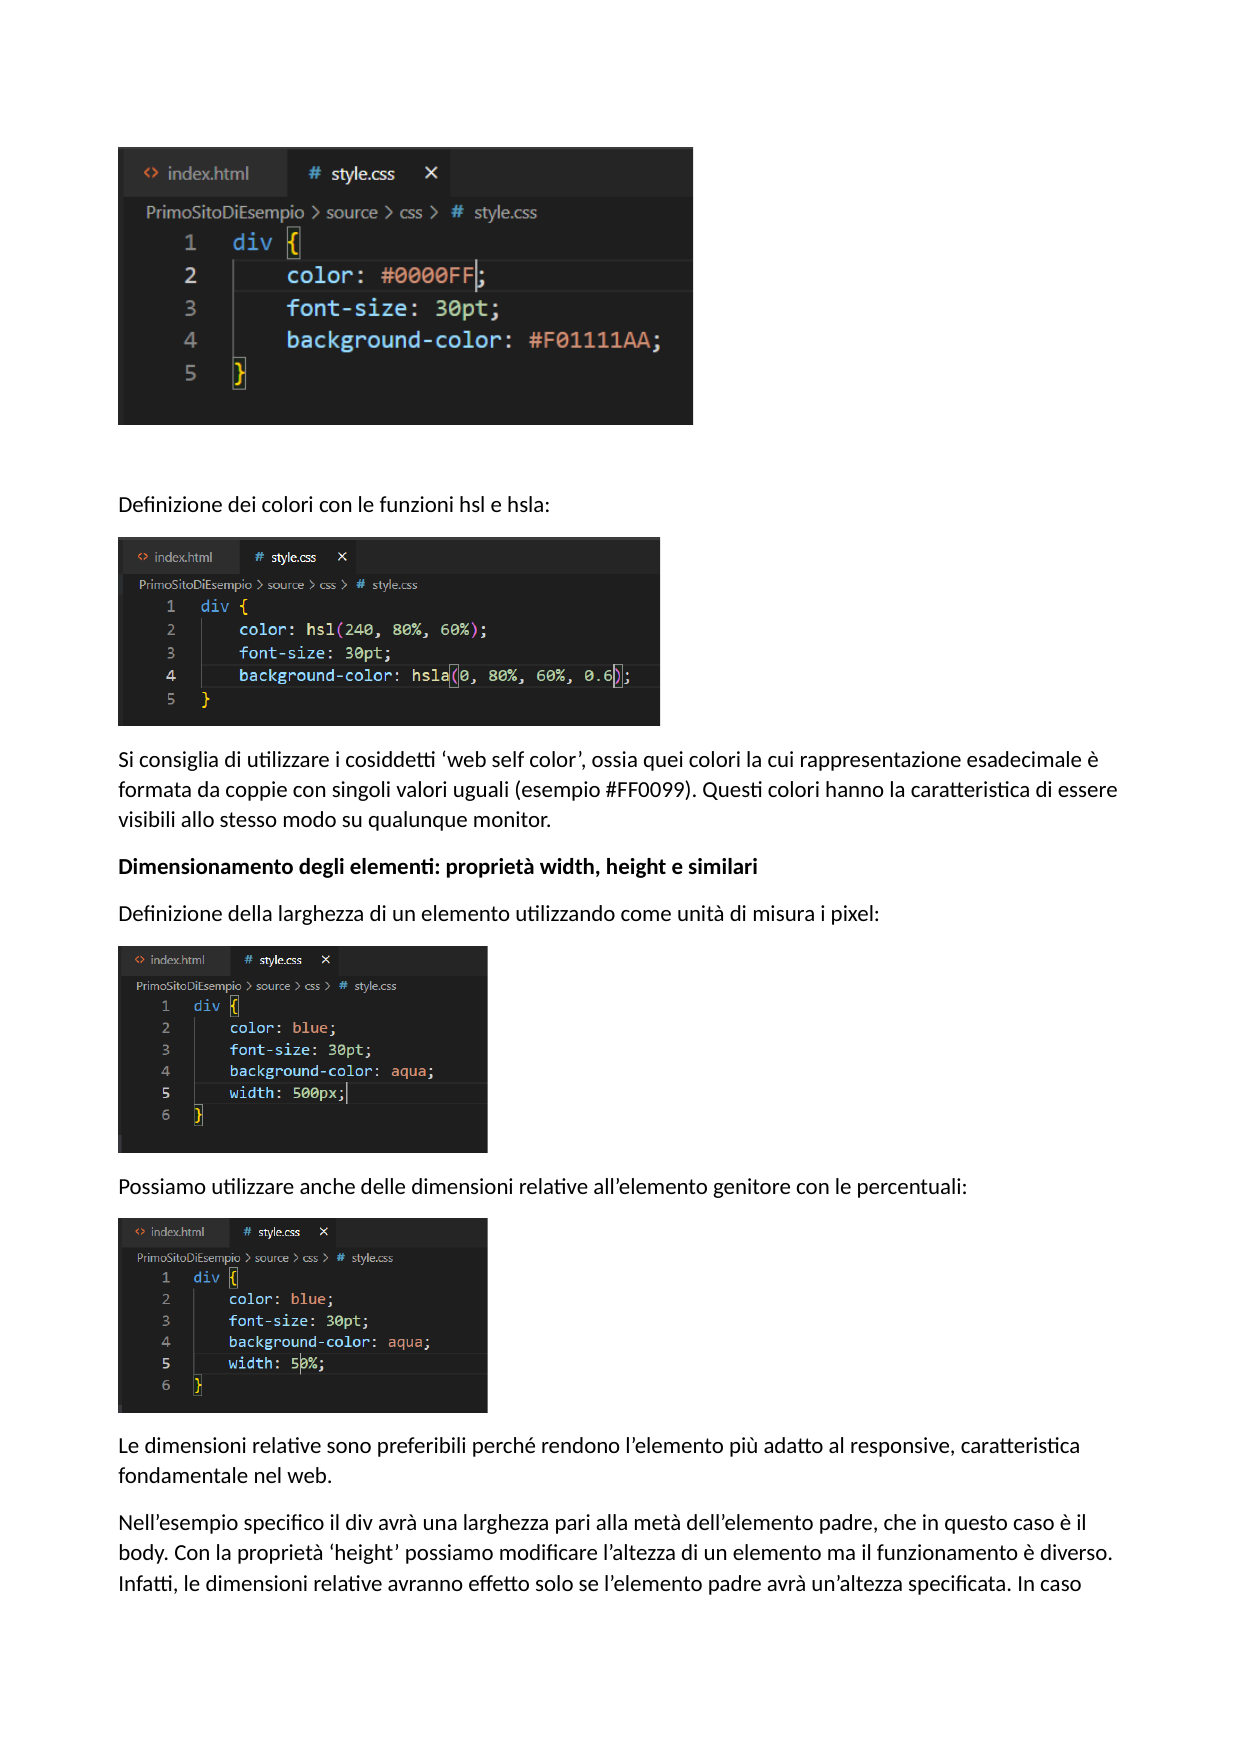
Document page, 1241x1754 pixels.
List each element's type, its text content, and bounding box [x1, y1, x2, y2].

text Definizione della larghezza di un elemento utilizzando come unità di misura i pixel: [118, 899, 1122, 927]
picture [118, 1218, 488, 1413]
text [118, 1508, 1122, 1597]
text Le dimensioni relative sono preferibili perché rendono l’elemento più adatto al responsive, caratteristica fondamentale nel web. [118, 1431, 1122, 1489]
text Possiamo utilizzare anche delle dimensioni relative all’elemento genitore con le percentuali: [118, 1172, 1122, 1200]
picture [118, 537, 661, 726]
picture [118, 147, 694, 425]
text Si consiglia di utilizzare i cosiddetti ‘web self color’, ossia quei colori la cui rappresentazione esadecimale è formata da coppie con singoli valori uguali (esempio #FF0099). Questi colori hanno la caratteristica di essere visibili allo stesso modo su qualunque monitor. [118, 745, 1122, 833]
text Definizione dei colori con le funzioni hsl e hsla: [118, 491, 1122, 519]
picture [118, 946, 488, 1153]
text Dimensionamento degli elementi: proprietà width, height e similari [118, 852, 1122, 880]
